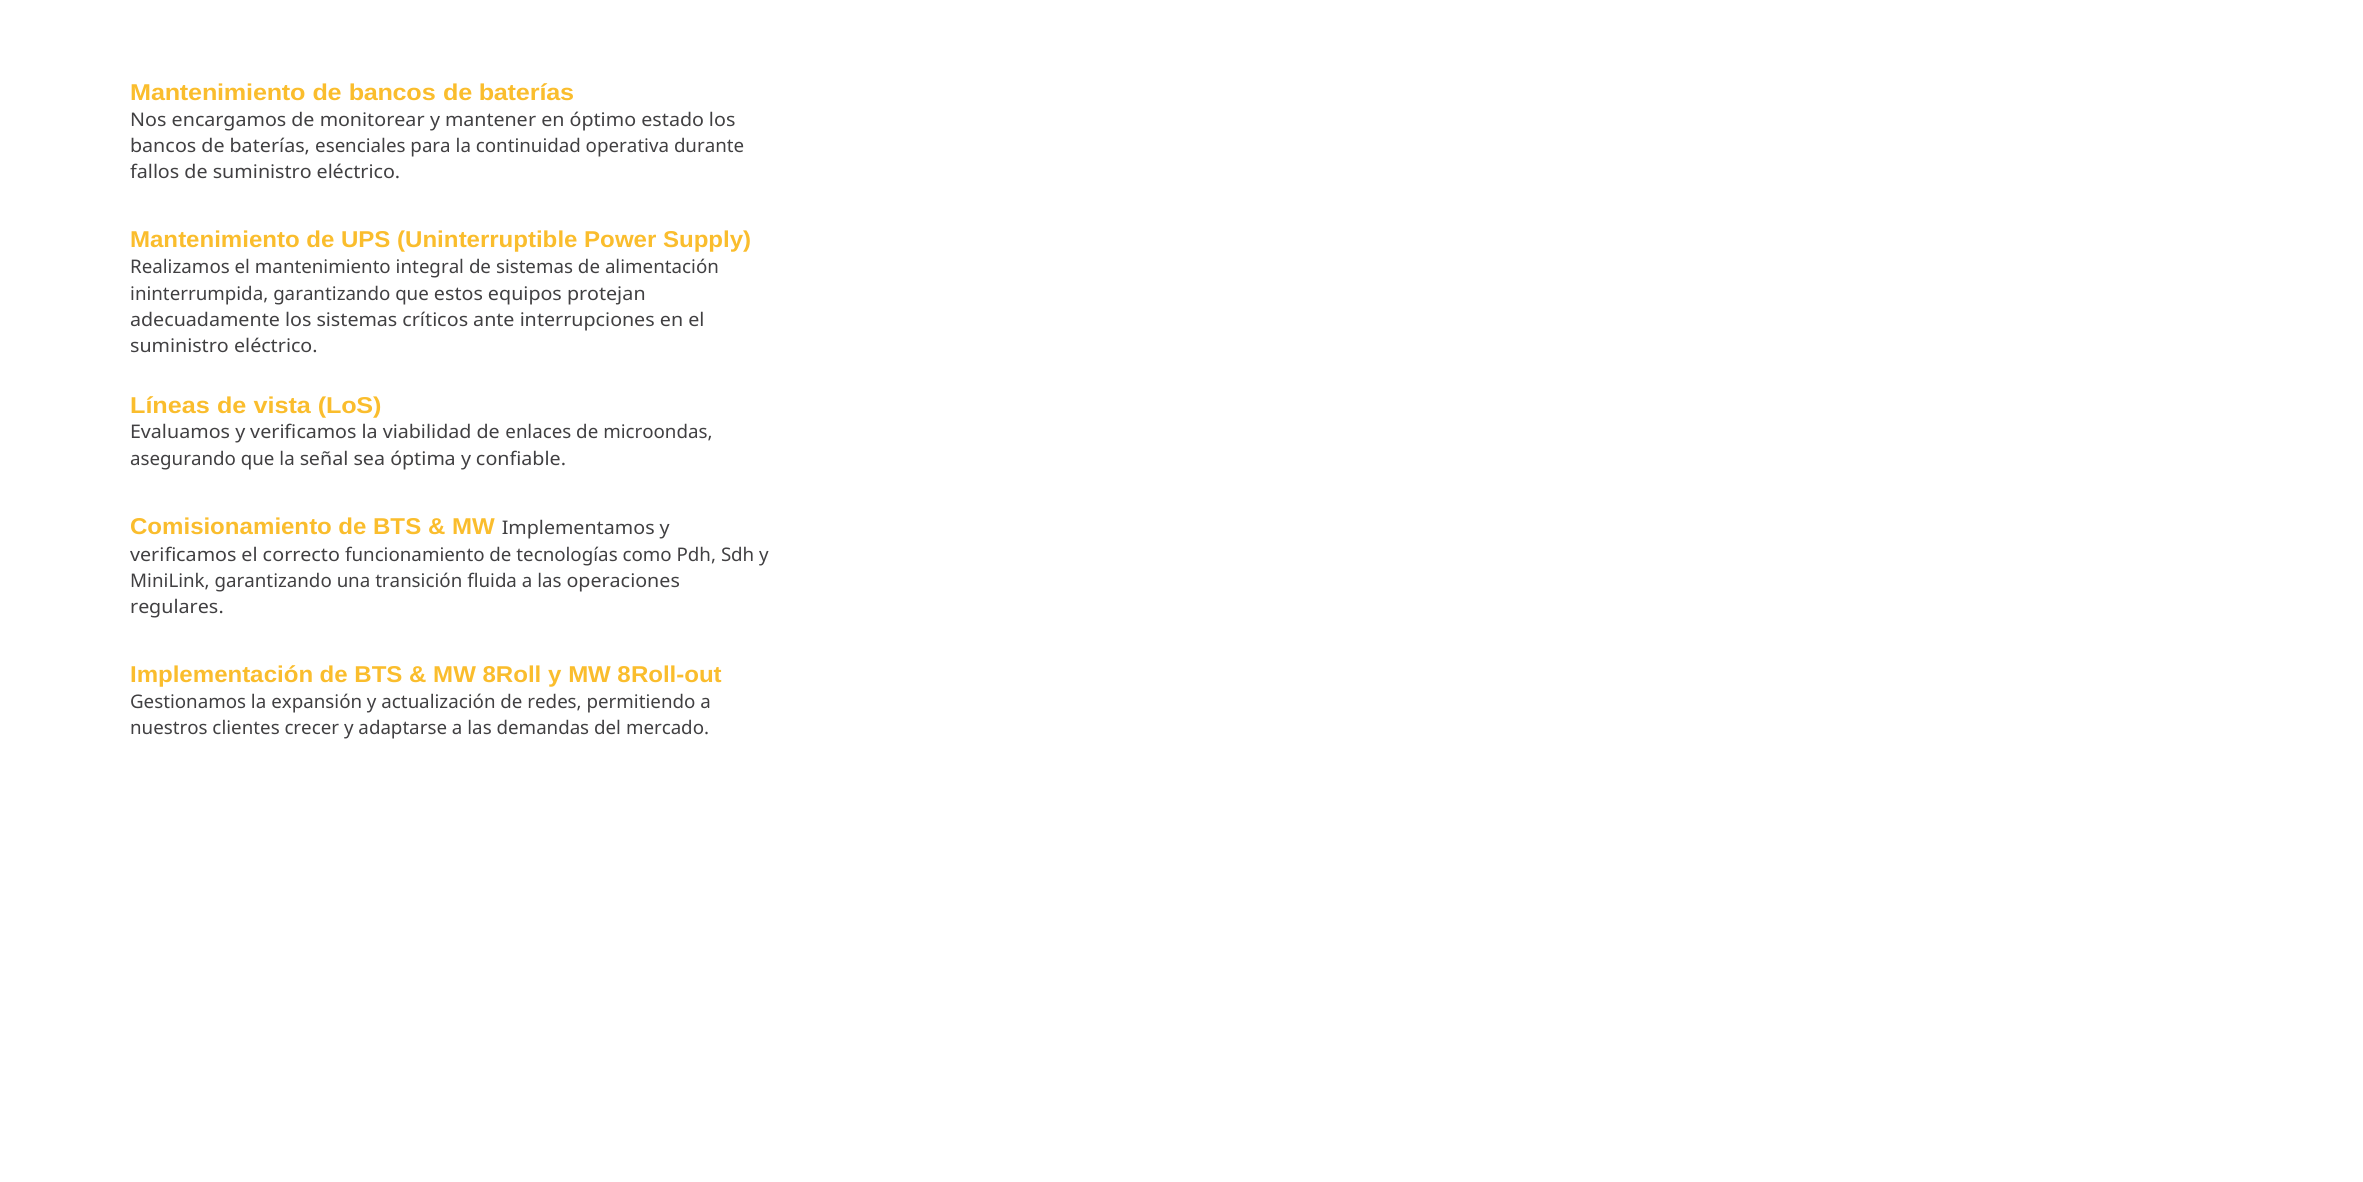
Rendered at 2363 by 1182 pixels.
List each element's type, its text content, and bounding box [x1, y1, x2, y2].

text Mantenimiento de UPS (Uninterruptible Power Supply) Realizamos el mantenimiento integral de sistemas de alimentación ininterrumpida, garantizando que estos equipos protejan adecuadamente los sistemas críticos ante interrupciones en el suministro eléctrico. [130, 226, 786, 358]
text Nos encargamos de monitorear y mantener en óptimo estado los bancos de baterías, esenciales para la continuidad operativa durante fallos de suministro eléctrico. [130, 106, 769, 184]
text Gestionamos la expansión y actualización de redes, permitiendo a nuestros clientes crecer y adaptarse a las demandas del mercado. [130, 688, 769, 740]
text Comisionamiento de BTS & MW Implementamos y verificamos el correcto funcionamiento de tecnologías como Pdh, Sdh y MiniLink, garantizando una transición fluida a las operaciones regulares. [130, 513, 769, 619]
subtitle Implementación de BTS & MW 8Roll y MW 8Roll-out [130, 661, 753, 687]
subtitle Líneas de vista (LoS) [130, 392, 798, 418]
subtitle Mantenimiento de bancos de baterías [130, 79, 769, 106]
text Evaluamos y verificamos la viabilidad de enlaces de microondas, asegurando que la señal sea óptima y confiable. [130, 418, 753, 470]
